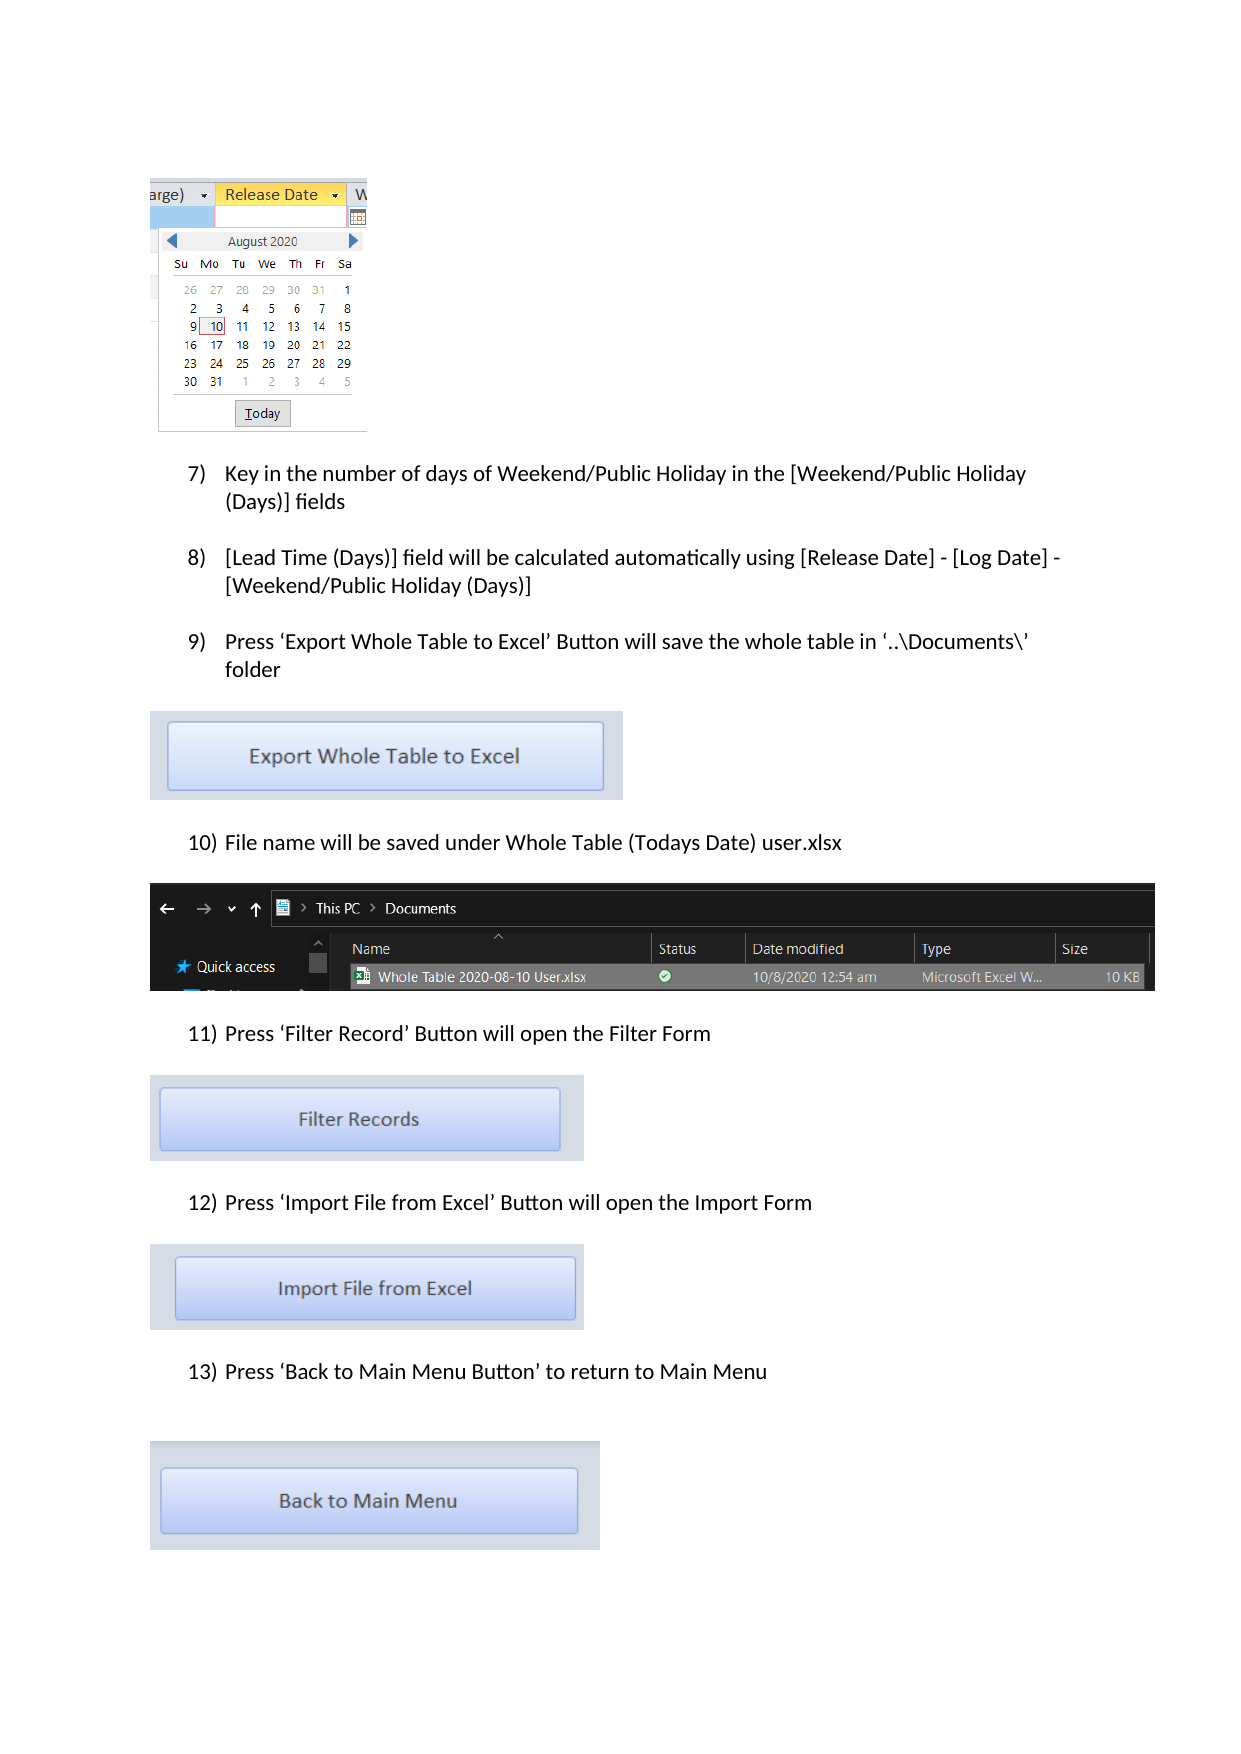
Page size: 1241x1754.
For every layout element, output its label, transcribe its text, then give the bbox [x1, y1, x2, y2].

picture [150, 1441, 600, 1550]
list Press ‘Export Whole Table to Excel’ Button will save the whole table in ‘..\Documents\’ folder [187, 627, 1090, 683]
picture [150, 178, 367, 432]
picture [150, 711, 623, 800]
list Press ‘Import File from Excel’ Button will open the Import Form [187, 1188, 1090, 1216]
list File name will be saved under Whole Table (Todays Date) user.xlsx [187, 828, 1090, 856]
list Key in the number of days of Weekend/Public Holiday in the [Weekend/Public Holiday (Days)] fields [187, 459, 1090, 515]
picture [150, 883, 1155, 991]
list [Lead Time (Days)] field will be calculated automatically using [Release Date] - [Log Date] - [Weekend/Public Holiday (Days)] [187, 543, 1090, 599]
picture [150, 1244, 584, 1330]
list Press ‘Back to Main Menu Button’ to return to Main Menu [187, 1357, 1090, 1385]
picture [150, 1075, 584, 1161]
list Press ‘Filter Record’ Button will open the Filter Form [187, 1019, 1090, 1047]
